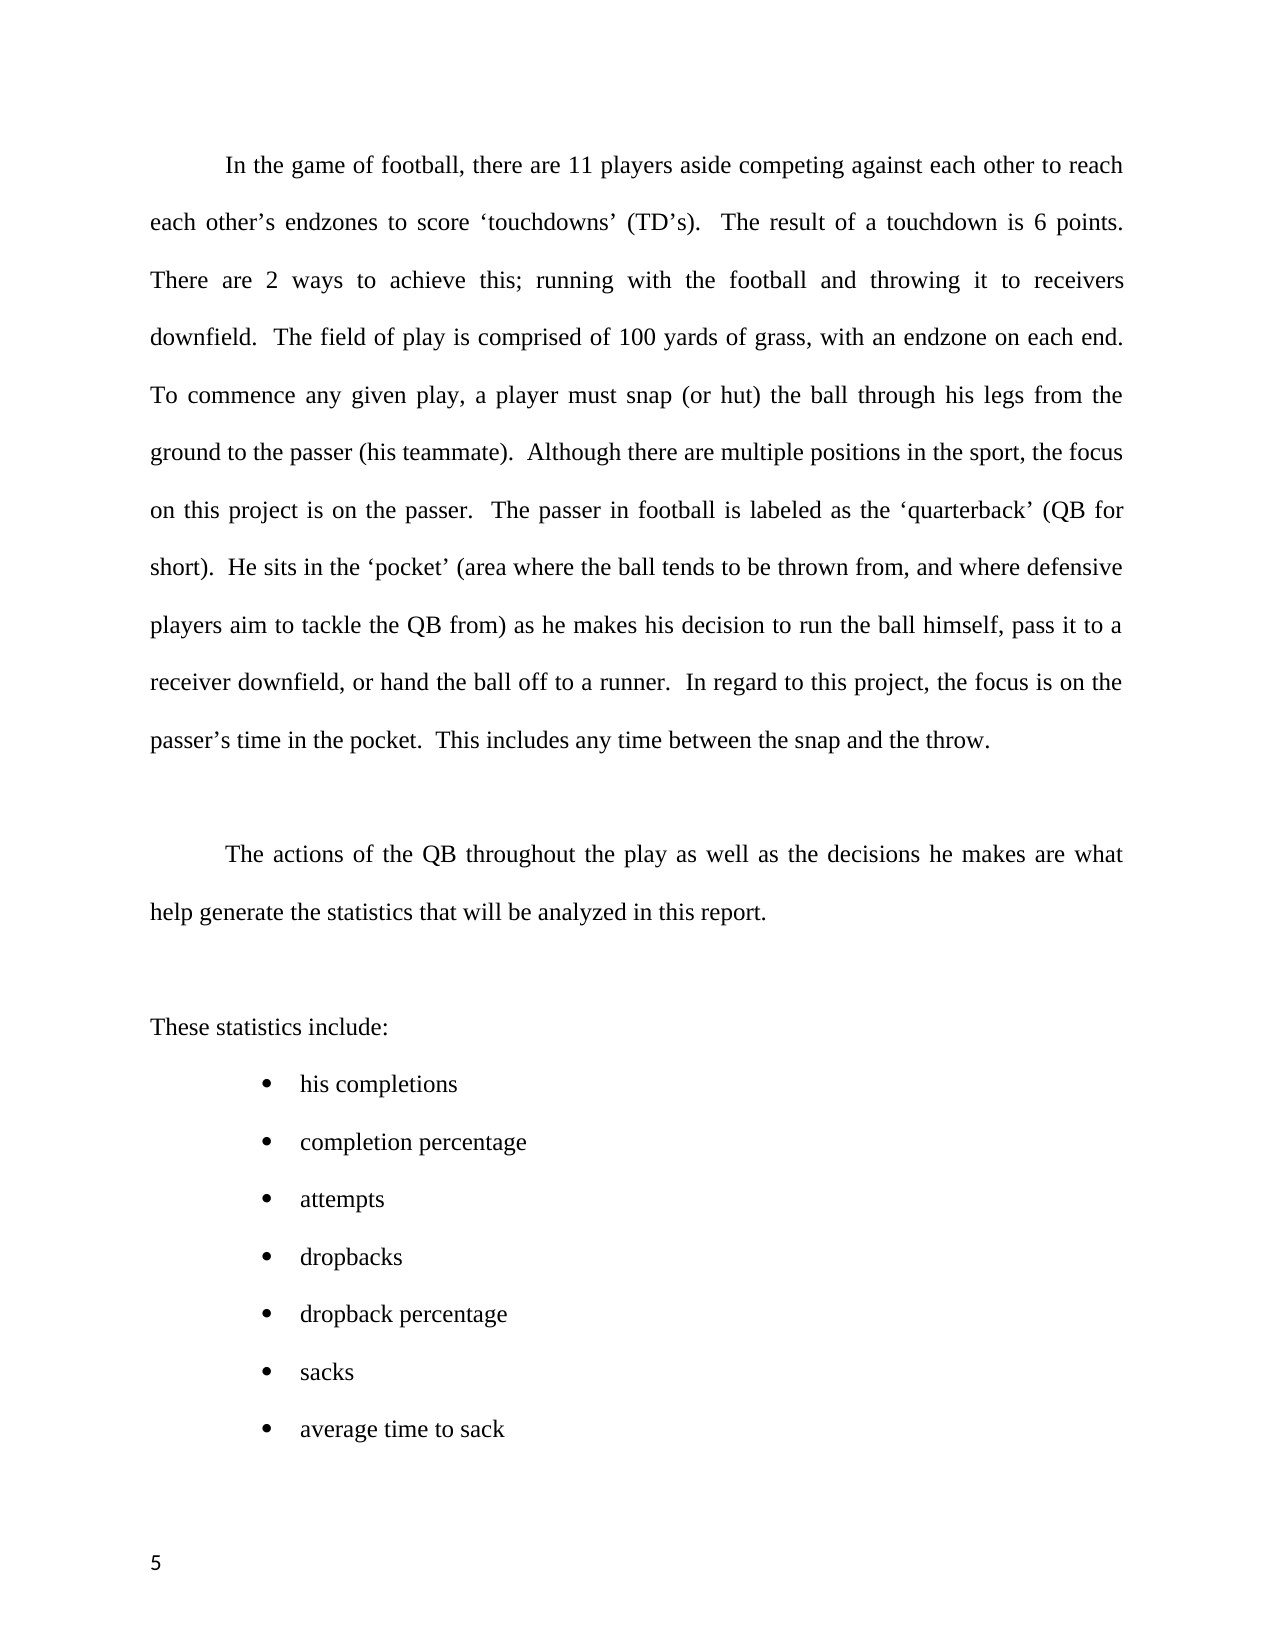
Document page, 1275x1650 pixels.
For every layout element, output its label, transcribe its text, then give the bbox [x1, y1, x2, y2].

text These statistics include: [150, 1012, 1125, 1041]
list his completions [262, 1069, 1125, 1098]
list dropback percentage [262, 1299, 1125, 1328]
list dropbacks [262, 1242, 1125, 1271]
list completion percentage [262, 1127, 1125, 1156]
list attempts [262, 1184, 1125, 1213]
text In the game of football, there are 11 players aside competing against each other to reach each other’s endzones to score ‘touchdowns’ (TD’s). The result of a touchdown is 6 points. There are 2 ways to achieve this; running with the football and throwing it to receivers downfield. The field of play is comprised of 100 yards of grass, with an endzone on each end. To commence any given play, a player must snap (or hut) the ball through his legs from the ground to the passer (his teammate). Although there are multiple positions in the sport, the focus on this project is on the passer. The passer in football is labeled as the ‘quarterback’ (QB for short). He sits in the ‘pocket’ (area where the ball tends to be thrown from, and where defensive players aim to tackle the QB from) as he makes his decision to run the ball himself, pass it to a receiver downfield, or hand the ball off to a runner. In regard to this project, the focus is on the passer’s time in the pocket. This includes any time between the snap and the throw. [150, 150, 1125, 754]
text The actions of the QB throughout the play as well as the decisions he makes are what help generate the statistics that will be analyzed in this report. [150, 839, 1125, 926]
list sacks [262, 1357, 1125, 1386]
list average time to sack [262, 1414, 1125, 1443]
